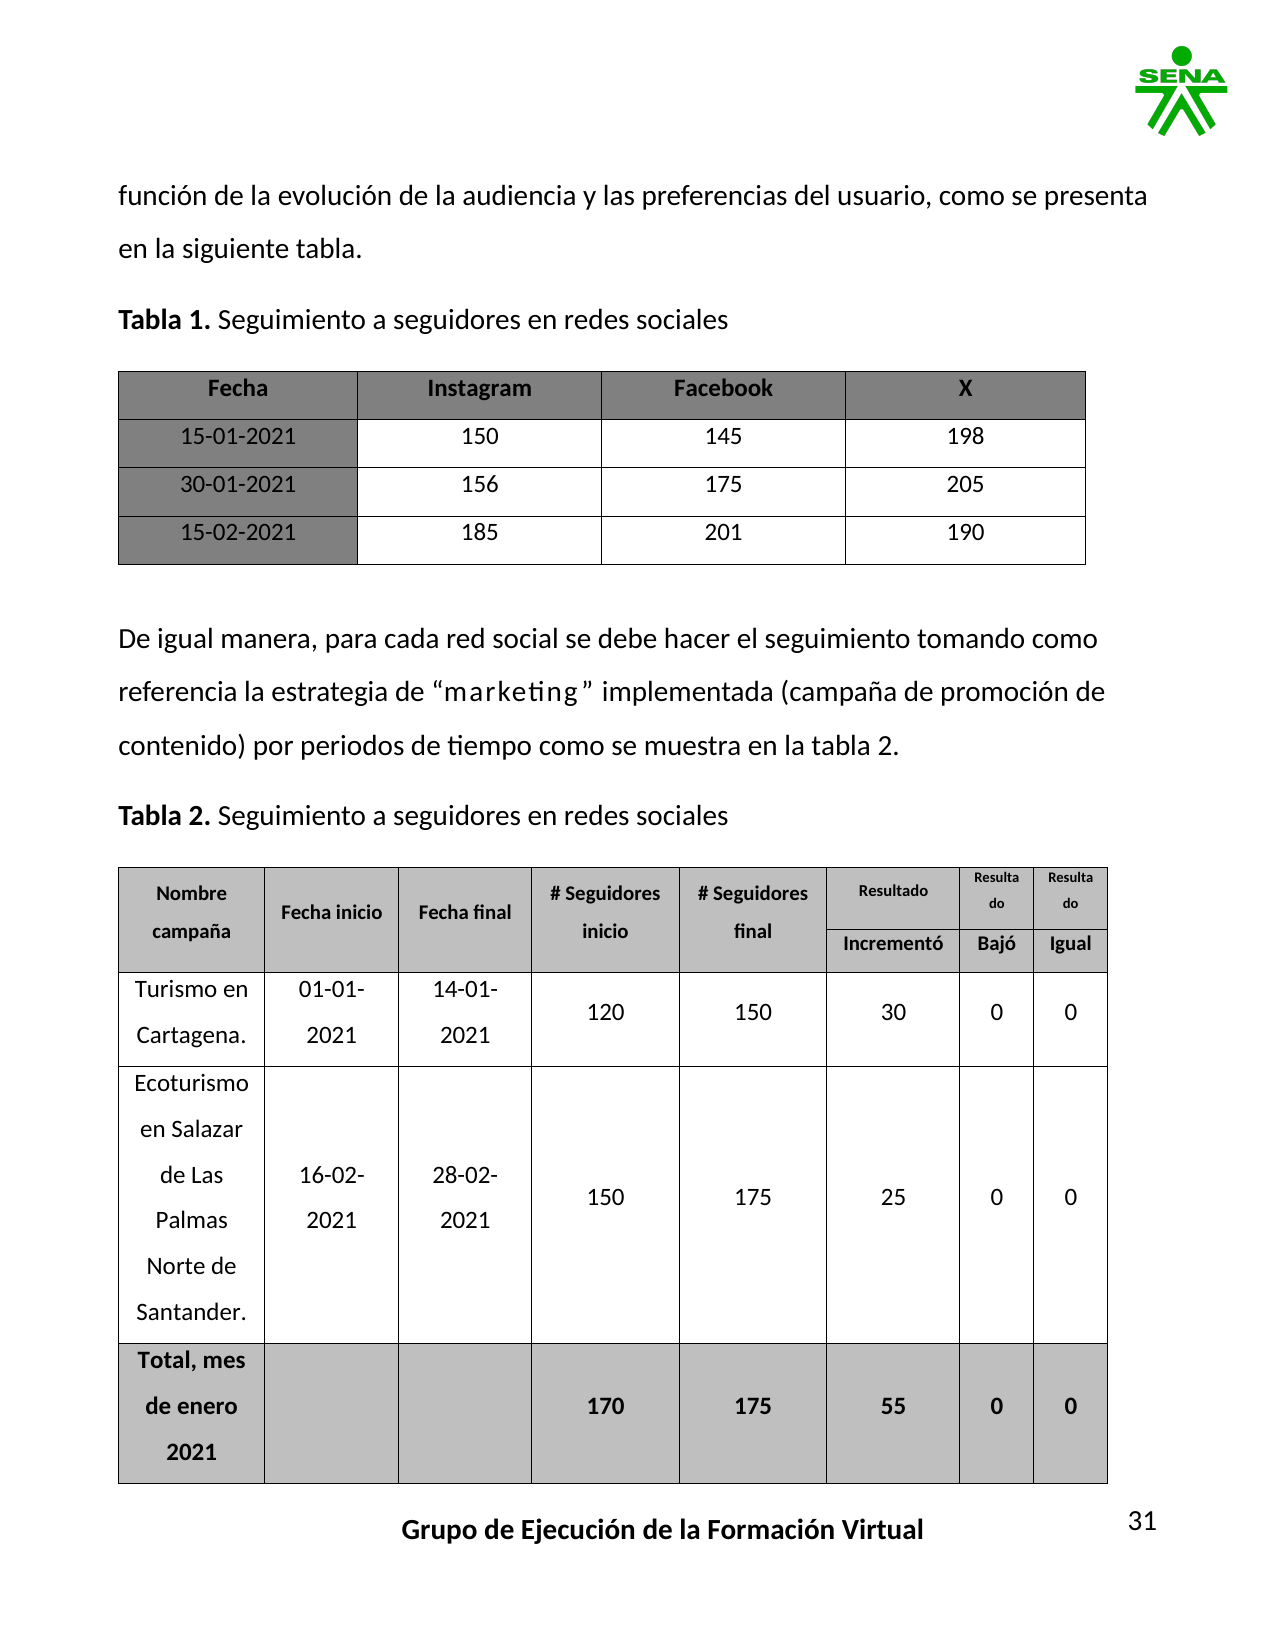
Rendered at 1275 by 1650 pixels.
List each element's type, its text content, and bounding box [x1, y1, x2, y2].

table_cell 0 [1034, 1067, 1107, 1343]
table_cell Total, mes de enero 2021 [119, 1344, 264, 1483]
table_cell 175 [680, 1344, 826, 1483]
table_cell Bajó [960, 930, 1033, 972]
table_cell 156 [358, 468, 601, 516]
text Tabla 1. Seguimiento a seguidores en redes sociales [118, 301, 1157, 336]
table_cell 120 [532, 973, 679, 1066]
table_cell 175 [602, 468, 845, 516]
table_cell [265, 1344, 398, 1483]
text Tabla 2. Seguimiento a seguidores en redes sociales [118, 797, 1157, 832]
table_header # Seguidores inicio [532, 868, 679, 972]
table_cell 14-01-2021 [399, 973, 531, 1066]
table_header Resultado [960, 868, 1033, 929]
table_header Fecha inicio [265, 868, 398, 972]
table_cell 25 [827, 1067, 959, 1343]
table_cell Incrementó [827, 930, 959, 972]
table_cell 28-02-2021 [399, 1067, 531, 1343]
table_cell 0 [1034, 973, 1107, 1066]
table_header Resultado [1034, 868, 1107, 929]
table_cell 0 [960, 1344, 1033, 1483]
table_cell Ecoturismo en Salazar de Las Palmas Norte de Santander. [119, 1067, 264, 1343]
text De igual manera, para cada red social se debe hacer el seguimiento tomando como referencia la estrategia de “marketing” implementada (campaña de promoción de contenido) por periodos de tiempo como se muestra en la tabla 2. [118, 620, 1157, 762]
table_header Fecha [119, 372, 357, 419]
table_cell 205 [846, 468, 1085, 516]
table_cell 30-01-2021 [119, 468, 357, 516]
table_cell 30 [827, 973, 959, 1066]
table_cell 0 [960, 973, 1033, 1066]
table_header Facebook [602, 372, 845, 419]
table_cell 170 [532, 1344, 679, 1483]
table_header # Seguidores final [680, 868, 826, 972]
table_cell 15-01-2021 [119, 420, 357, 467]
table_cell 185 [358, 517, 601, 564]
table_cell 198 [846, 420, 1085, 467]
table_cell 150 [680, 973, 826, 1066]
table_header X [846, 372, 1085, 419]
picture [1135, 46, 1228, 136]
table_cell 0 [960, 1067, 1033, 1343]
table_cell 145 [602, 420, 845, 467]
table_header Instagram [358, 372, 601, 419]
table_cell 0 [1034, 1344, 1107, 1483]
table_cell 01-01-2021 [265, 973, 398, 1066]
table_cell 150 [358, 420, 601, 467]
table_cell 16-02-2021 [265, 1067, 398, 1343]
table_cell Turismo en Cartagena. [119, 973, 264, 1066]
table_cell 190 [846, 517, 1085, 564]
table_header Nombre campaña [119, 868, 264, 972]
table_cell 15-02-2021 [119, 517, 357, 564]
table_cell 175 [680, 1067, 826, 1343]
table_cell 201 [602, 517, 845, 564]
table_header Fecha final [399, 868, 531, 972]
table_cell [399, 1344, 531, 1483]
table_cell Igual [1034, 930, 1107, 972]
table_cell 55 [827, 1344, 959, 1483]
table_header Resultado [827, 868, 959, 929]
table_cell 150 [532, 1067, 679, 1343]
